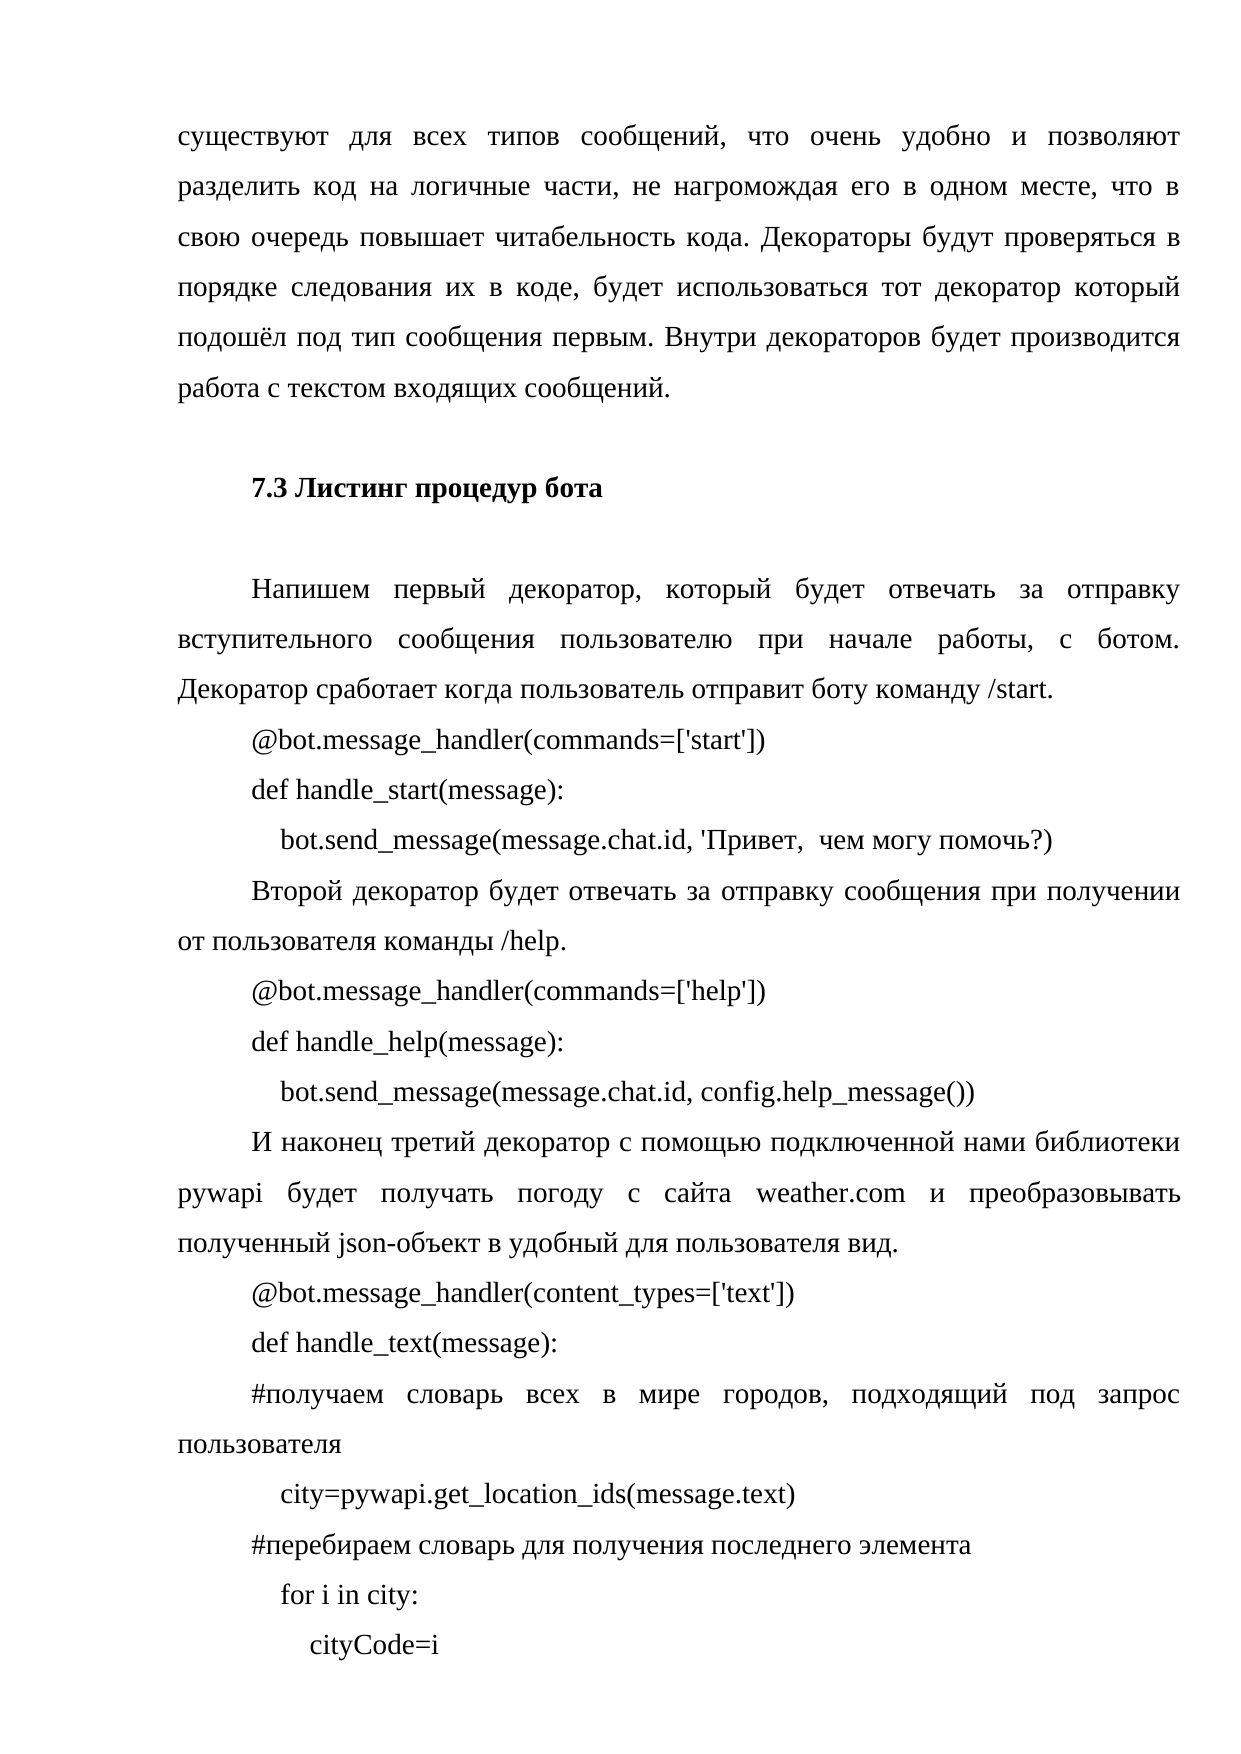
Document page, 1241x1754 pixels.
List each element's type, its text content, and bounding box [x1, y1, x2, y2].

text cityCode=i [177, 1627, 1181, 1661]
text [177, 118, 1181, 403]
text @bot.message_handler(commands=['start']) [177, 722, 1181, 755]
text #перебираем словарь для получения последнего элемента [177, 1527, 1181, 1560]
text def handle_text(message): [177, 1326, 1181, 1359]
text def handle_help(message): [177, 1024, 1181, 1057]
text bot.send_message(message.chat.id, config.help_message()) [177, 1074, 1181, 1108]
text Напишем первый декоратор, который будет отвечать за отправку вступительного сообщения пользователю при начале работы, с ботом. Декоратор сработает когда пользователь отправит боту команду /start. [177, 571, 1181, 705]
text Второй декоратор будет отвечать за отправку сообщения при получении от пользователя команды /help. [177, 873, 1181, 957]
text 7.3 Листинг процедур бота [177, 470, 1181, 504]
text city=pywapi.get_location_ids(message.text) [177, 1477, 1181, 1510]
text def handle_start(message): [177, 772, 1181, 806]
text bot.send_message(message.chat.id, 'Привет, чем могу помочь?) [177, 822, 1181, 856]
text #получаем словарь всех в мире городов, подходящий под запрос пользователя [177, 1376, 1181, 1460]
text @bot.message_handler(commands=['help']) [177, 973, 1181, 1007]
text @bot.message_handler(content_types=['text']) [177, 1275, 1181, 1309]
text for i in city: [177, 1577, 1181, 1611]
text И наконец третий декоратор с помощью подключенной нами библиотеки pywapi будет получать погоду с сайта weather.com и преобразовывать полученный json-объект в удобный для пользователя вид. [177, 1124, 1181, 1258]
